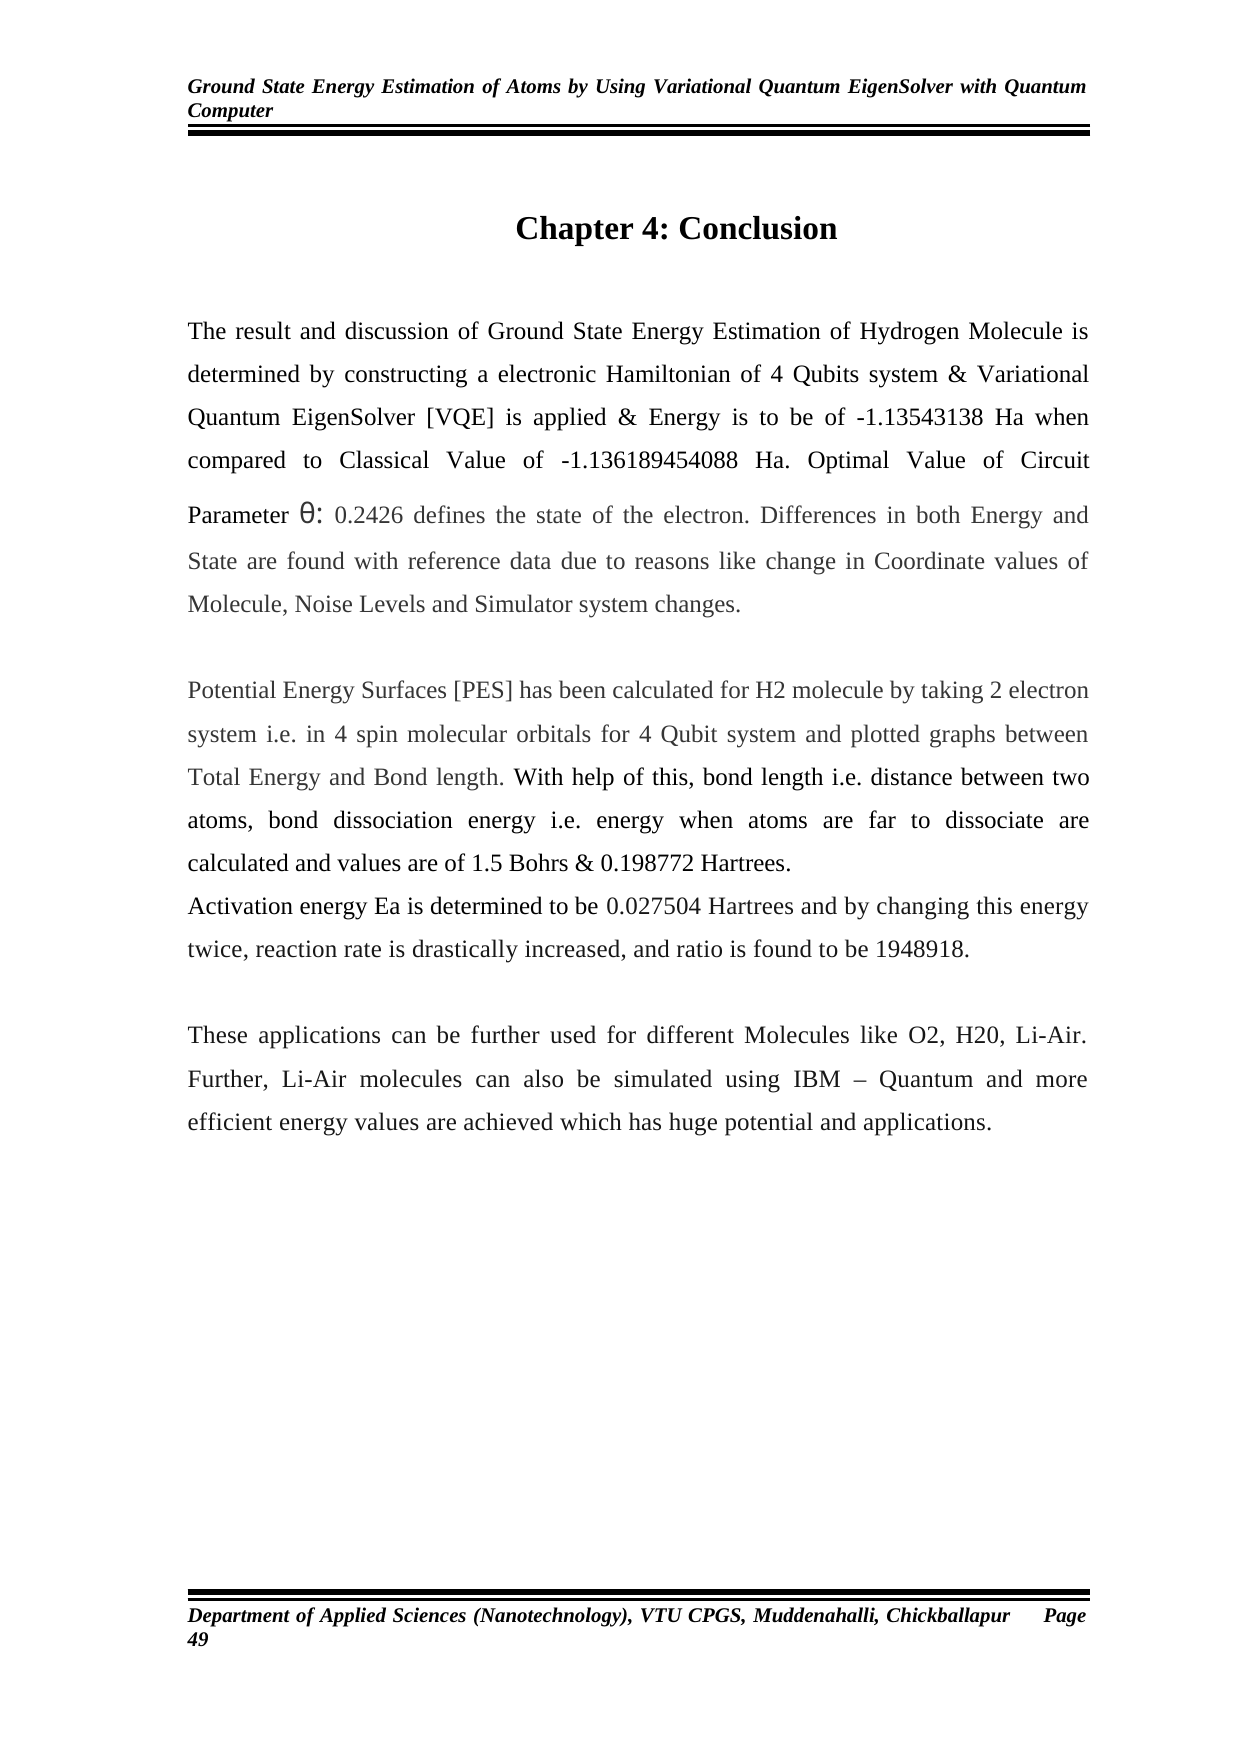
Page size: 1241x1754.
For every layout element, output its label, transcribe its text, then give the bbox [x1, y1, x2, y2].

text The result and discussion of Ground State Energy Estimation of Hydrogen Molecule is determined by constructing a electronic Hamiltonian of 4 Qubits system & Variational Quantum EigenSolver [VQE] is applied & Energy is to be of -1.13543138 Ha when compared to Classical Value of -1.136189454088 Ha. Optimal Value of Circuit Parameter θ: 0.2426 defines the state of the electron. Differences in both Energy and State are found with reference data due to reasons like change in Coordinate values of Molecule, Noise Levels and Simulator system changes. [187, 316, 1090, 618]
text Potential Energy Surfaces [PES] has been calculated for H2 molecule by taking 2 electron system i.e. in 4 spin molecular orbitals for 4 Qubit system and plotted graphs between Total Energy and Bond length. With help of this, bond length i.e. distance between two atoms, bond dissociation energy i.e. energy when atoms are far to dissociate are calculated and values are of 1.5 Bohrs & 0.198772 Hartrees. [187, 676, 1090, 877]
text Activation energy Ea is determined to be 0.027504 Hartrees and by changing this energy twice, reaction rate is drastically increased, and ratio is found to be 1948918. [187, 891, 1090, 963]
subtitle Chapter 4: Conclusion [262, 208, 1090, 247]
text These applications can be further used for different Molecules like O2, H20, Li-Air. Further, Li-Air molecules can also be simulated using IBM – Quantum and more efficient energy values are achieved which has huge potential and applications. [187, 1021, 1090, 1136]
